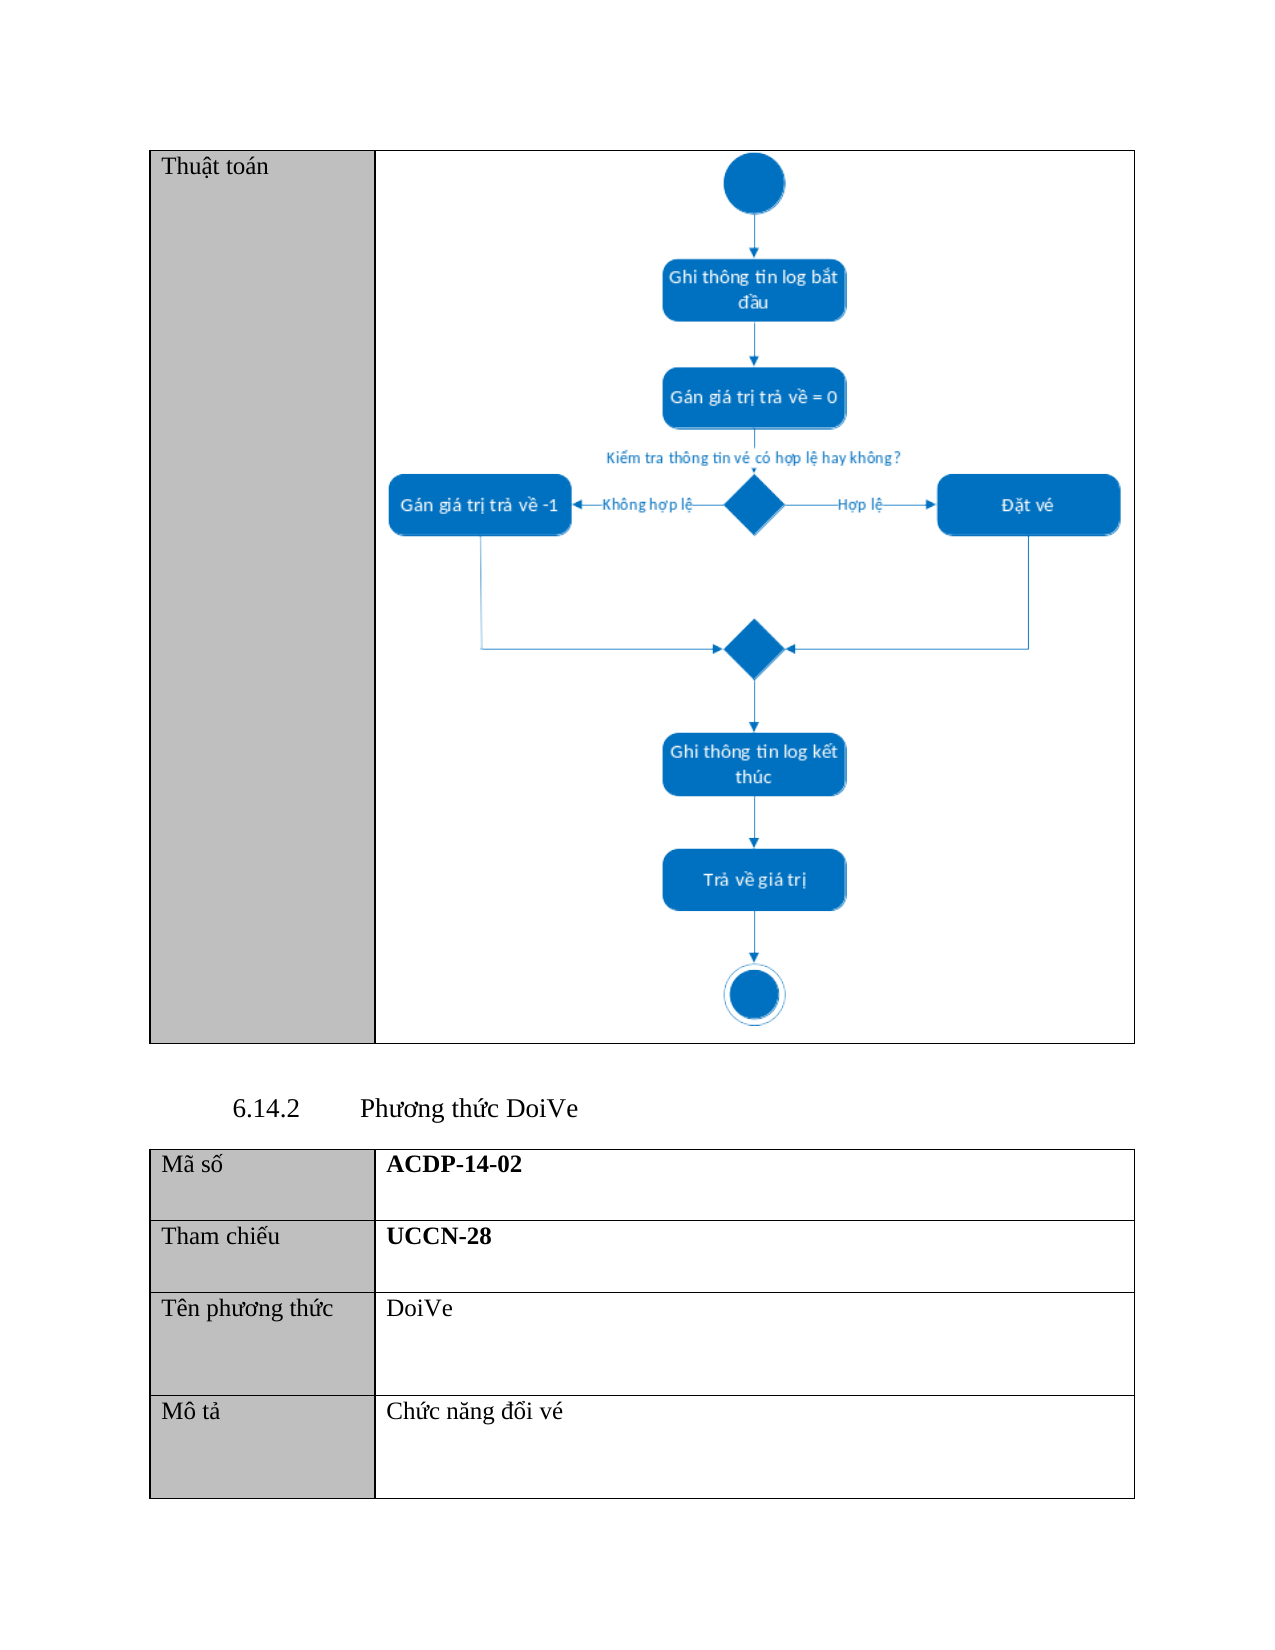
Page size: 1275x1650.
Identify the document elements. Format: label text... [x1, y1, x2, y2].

list Phương thức DoiVe [300, 1092, 1125, 1123]
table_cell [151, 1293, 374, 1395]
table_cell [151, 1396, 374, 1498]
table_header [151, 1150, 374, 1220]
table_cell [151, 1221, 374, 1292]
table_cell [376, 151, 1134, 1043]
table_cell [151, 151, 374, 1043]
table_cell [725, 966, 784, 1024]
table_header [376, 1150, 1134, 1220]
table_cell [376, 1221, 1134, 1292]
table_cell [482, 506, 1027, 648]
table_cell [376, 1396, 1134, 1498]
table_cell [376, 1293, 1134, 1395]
